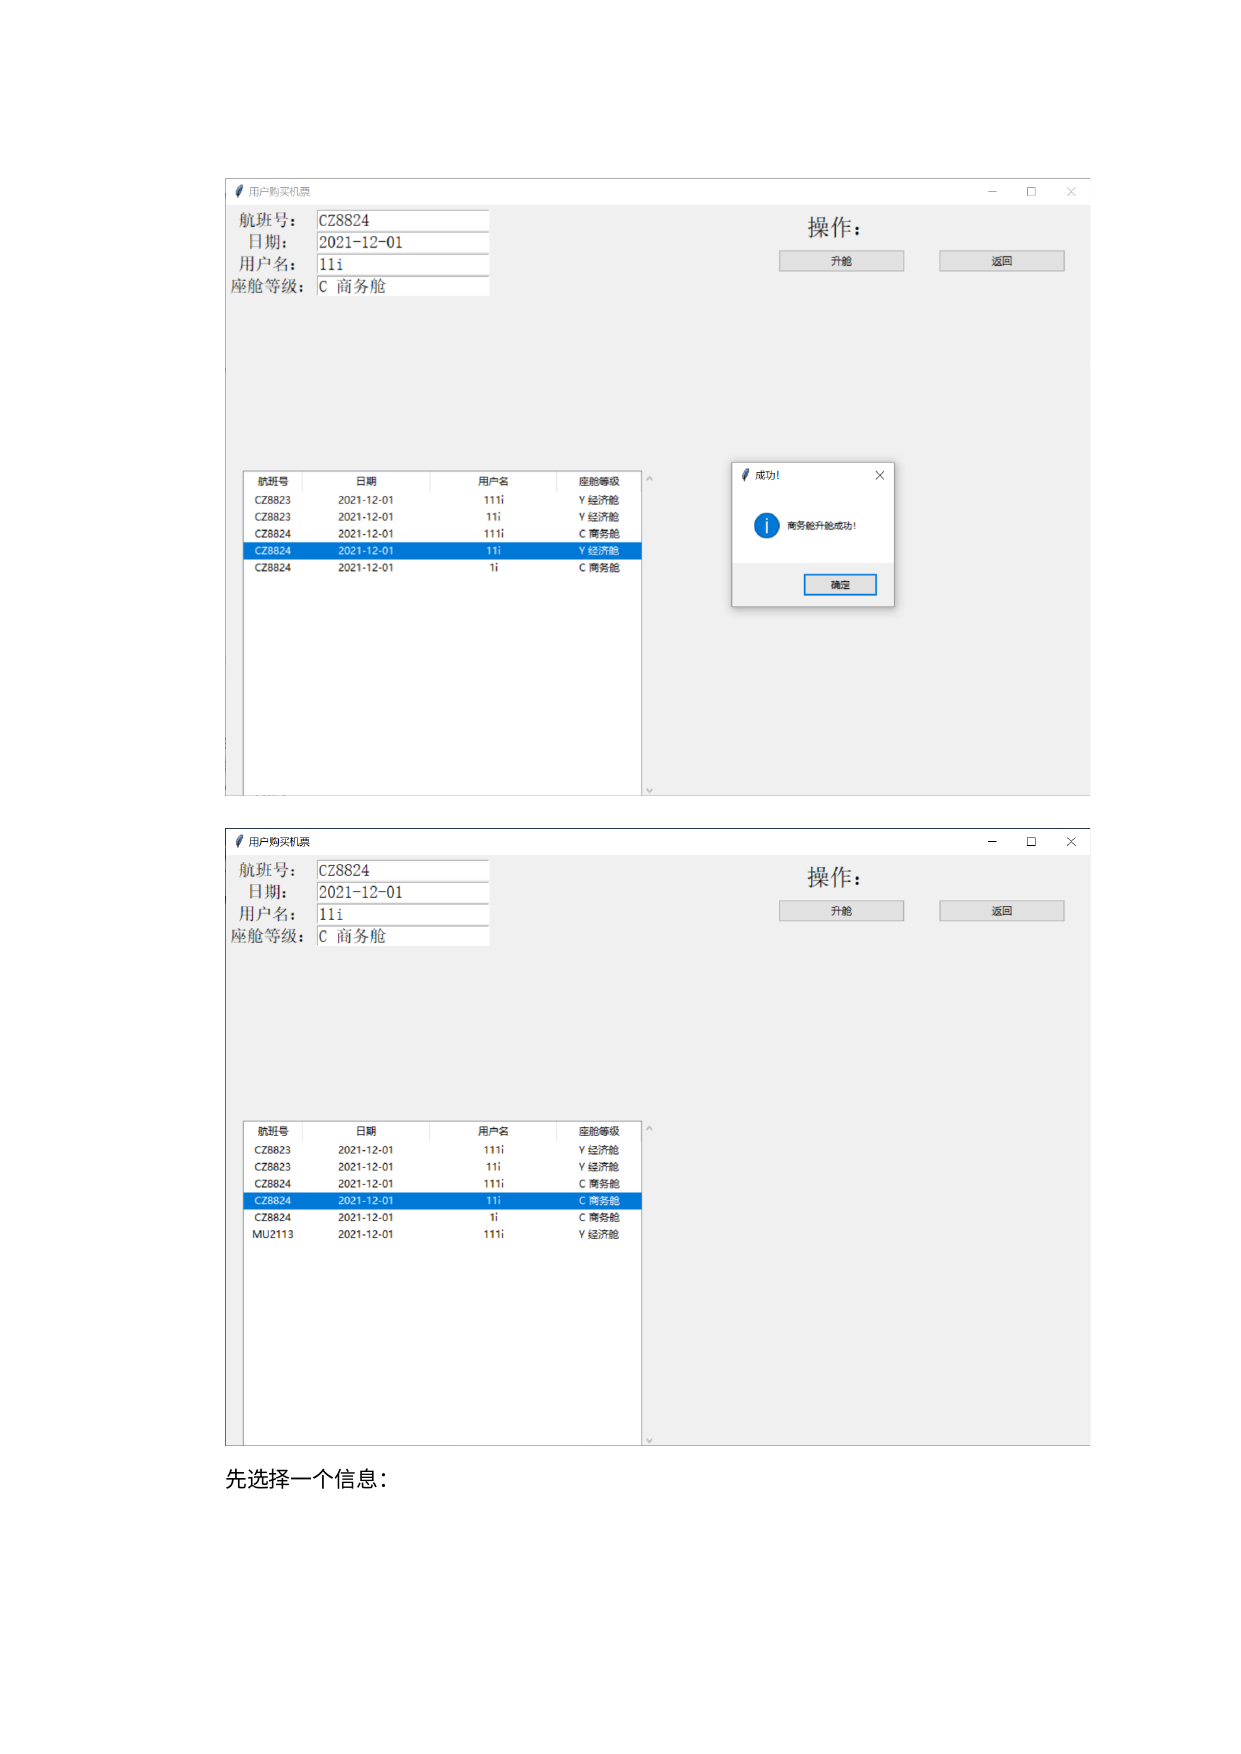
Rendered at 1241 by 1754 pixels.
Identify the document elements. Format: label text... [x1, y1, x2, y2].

picture [225, 178, 1091, 796]
picture [225, 828, 1091, 1446]
list 先选择一个信息： [225, 1462, 1053, 1494]
